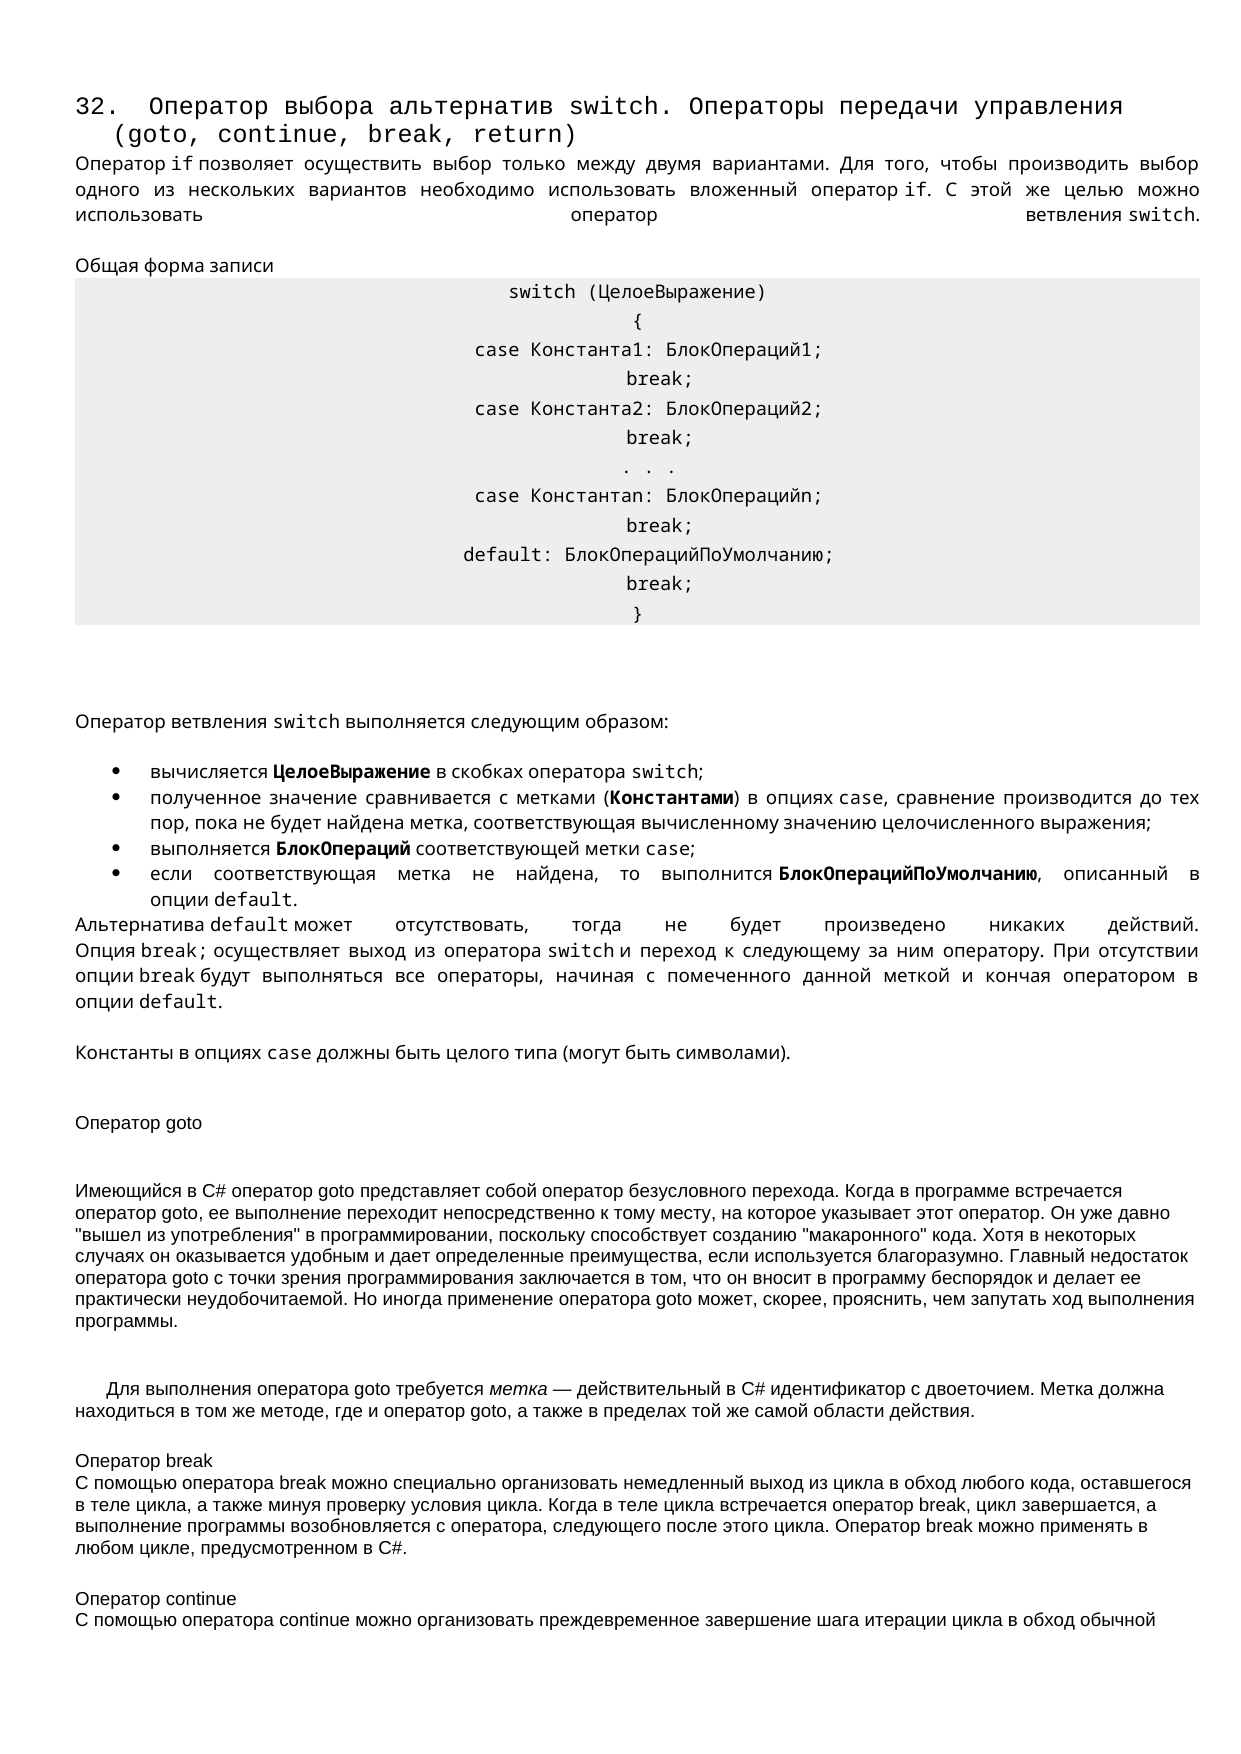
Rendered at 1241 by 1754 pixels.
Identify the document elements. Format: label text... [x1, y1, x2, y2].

list если соответствующая метка не найдена, то выполнится БлокОперацийПоУмолчанию, описанный в опции default. [112, 861, 1200, 912]
text Оператор ветвления switch выполняется следующим образом: [75, 650, 1200, 734]
text Альтернатива default может отсутствовать, тогда не будет произведено никаких действий. Опция break; осуществляет выход из оператора switch и переход к следующему за ним оператору. При отсутствии опции break будут выполняться все операторы, начиная с помеченного данной меткой и кончая оператором в опции default. Константы в опциях case должны быть целого типа (могут быть символами). [75, 912, 1200, 1065]
list вычисляется ЦелоеВыражение в скобках оператора switch; [112, 759, 1200, 784]
text Оператор if позволяет осуществить выбор только между двумя вариантами. Для того, чтобы производить выбор одного из нескольких вариантов необходимо использовать вложенный оператор if. С этой же целью можно использовать оператор ветвления switch. Общая форма записи [75, 150, 1200, 278]
text Для выполнения оператора goto требуется метка — действительный в C# идентификатор с двоеточием. Метка должна находиться в том же методе, где и оператор goto, а также в пределах той же самой области действия. [75, 1378, 1200, 1421]
list выполняется БлокОпераций соответствующей метки case; [112, 835, 1200, 861]
text Имеющийся в C# оператор goto представляет собой оператор безусловного перехода. Когда в программе встречается оператор goto, ее выполнение переходит непосредственно к тому месту, на которое указывает этот оператор. Он уже давно "вышел из употребления" в программировании, поскольку способствует созданию "макаронного" кода. Хотя в некоторых случаях он оказывается удобным и дает определенные преимущества, если используется благоразумно. Главный недостаток оператора goto с точки зрения программирования заключается в том, что он вносит в программу беспорядок и делает ее практически неудобочитаемой. Но иногда применение оператора goto может, скорее, прояснить, чем запутать ход выполнения программы. [75, 1180, 1200, 1331]
text Оператор goto [75, 1112, 1200, 1133]
text switch (ЦелоеВыражение) { case Константа1: БлокОпераций1; break; case Константа2: БлокОпераций2; break; . . . case Константаn: БлокОперацийn; break; default: БлокОперацийПоУмолчанию; break; } [75, 278, 1200, 625]
list полученное значение сравнивается с метками (Константами) в опциях case, сравнение производится до тех пор, пока не будет найдена метка, соответствующая вычисленному значению целочисленного выражения; [112, 784, 1200, 835]
text Оператор break С помощью оператора break можно специально организовать немедленный выход из цикла в обход любого кода, оставшегося в теле цикла, а также минуя проверку условия цикла. Когда в теле цикла встречается оператор break, цикл завершается, а выполнение программы возобновляется с оператора, следующего после этого цикла. Оператор break можно применять в любом цикле, предусмотренном в C#. [75, 1450, 1200, 1558]
list Оператор выбора альтернатив switch. Операторы передачи управления (goto, continue, break, return) [75, 94, 1200, 150]
